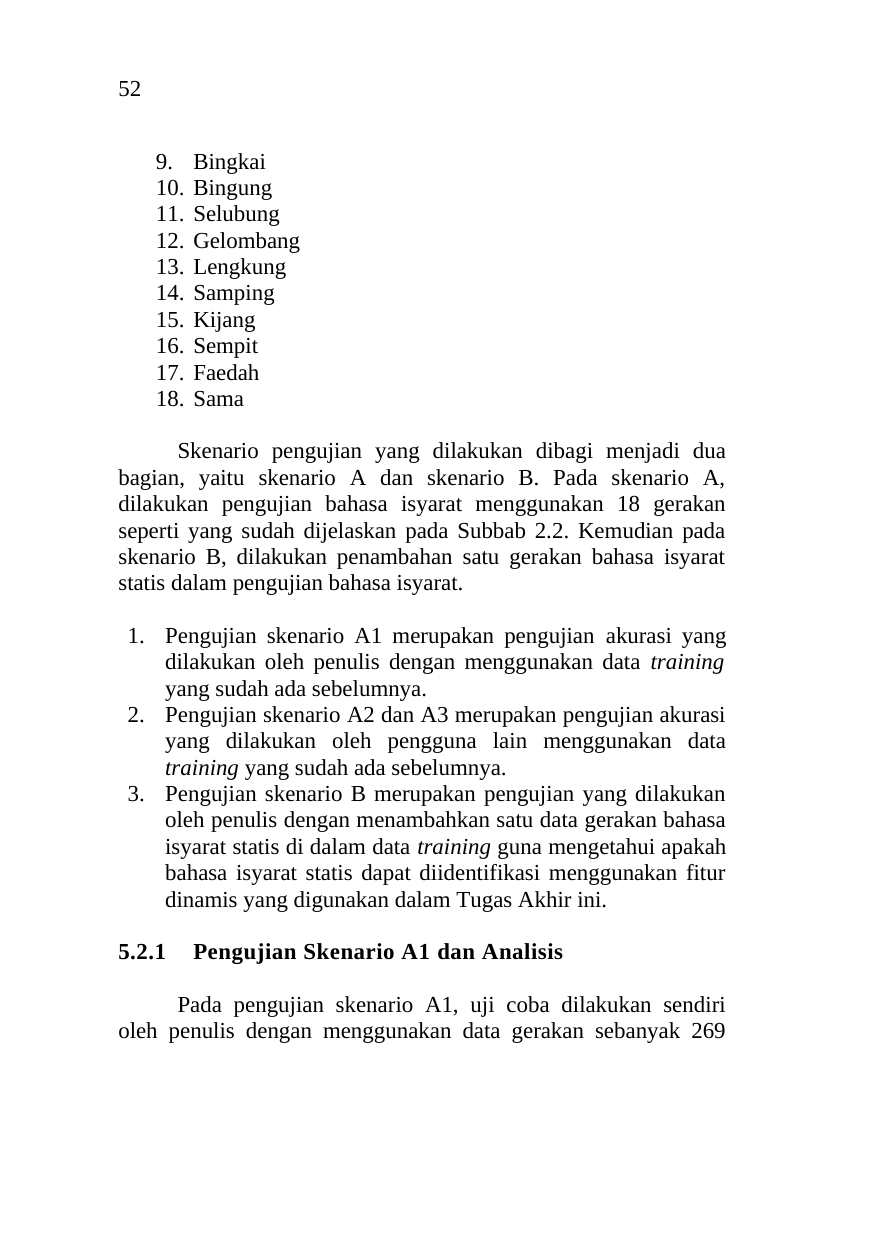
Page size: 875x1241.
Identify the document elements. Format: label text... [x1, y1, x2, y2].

list Samping [156, 279, 726, 306]
list Pengujian skenario A2 dan A3 merupakan pengujian akurasi yang dilakukan oleh pengguna lain menggunakan data training yang sudah ada sebelumnya. [127, 701, 726, 780]
list Pengujian skenario A1 merupakan pengujian akurasi yang dilakukan oleh penulis dengan menggunakan data training yang sudah ada sebelumnya. [127, 622, 726, 701]
list Bingung [156, 174, 726, 200]
list Lengkung [156, 253, 726, 279]
text Skenario pengujian yang dilakukan dibagi menjadi dua bagian, yaitu skenario A dan skenario B. Pada skenario A, dilakukan pengujian bahasa isyarat menggunakan 18 gerakan seperti yang sudah dijelaskan pada Subbab 2.2. Kemudian pada skenario B, dilakukan penambahan satu gerakan bahasa isyarat statis dalam pengujian bahasa isyarat. [118, 438, 726, 596]
list Bingkai [156, 148, 726, 174]
list Sempit [156, 332, 726, 358]
subtitle Pengujian Skenario A1 dan Analisis [118, 938, 726, 965]
list Sama [156, 385, 726, 411]
list Faedah [156, 358, 726, 385]
list Selubung [156, 200, 726, 227]
list Kijang [156, 306, 726, 332]
list Gelombang [156, 227, 726, 253]
list Pengujian skenario B merupakan pengujian yang dilakukan oleh penulis dengan menambahkan satu data gerakan bahasa isyarat statis di dalam data training guna mengetahui apakah bahasa isyarat statis dapat diidentifikasi menggunakan fitur dinamis yang digunakan dalam Tugas Akhir ini. [127, 780, 726, 912]
